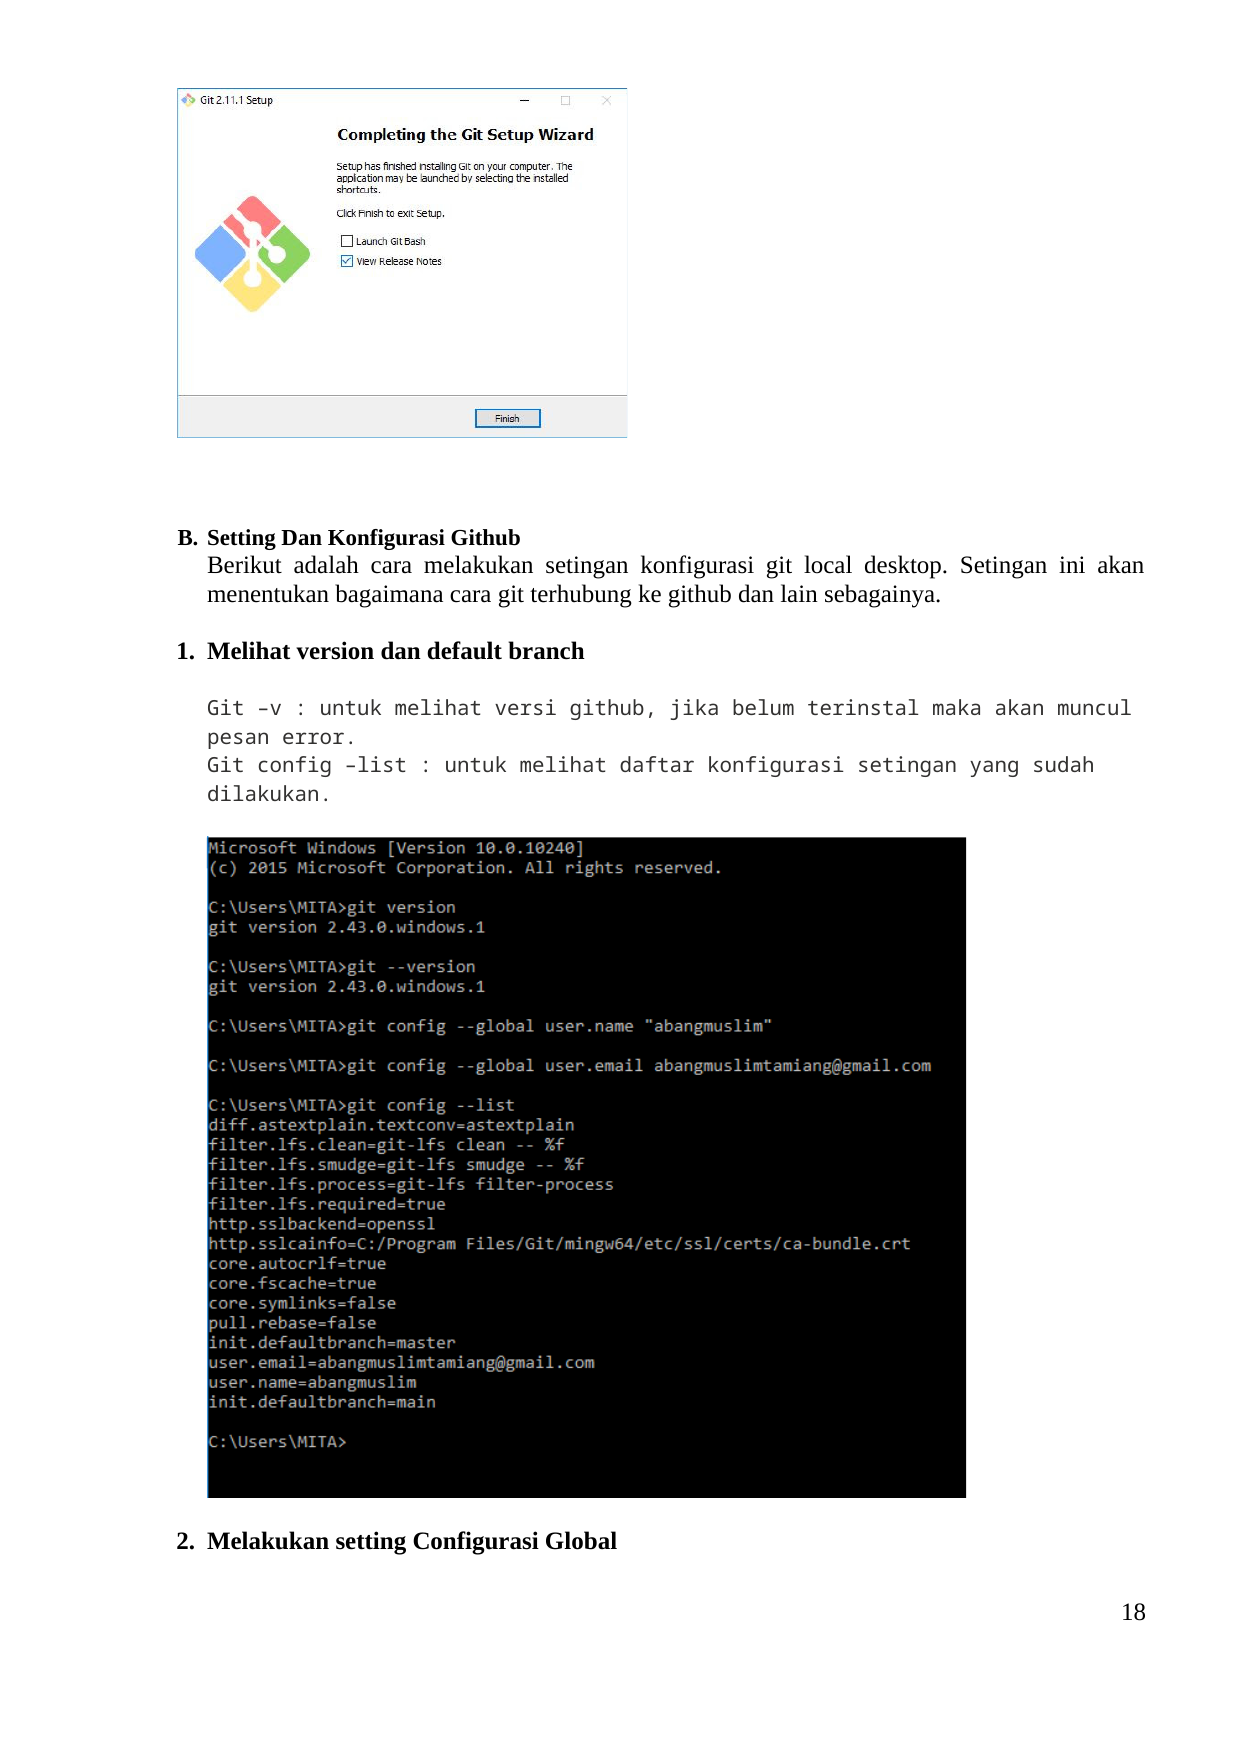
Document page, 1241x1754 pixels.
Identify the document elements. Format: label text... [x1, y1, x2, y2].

subtitle Setting Dan Konfigurasi Github [177, 524, 1146, 550]
text Git config –list : untuk melihat daftar konfigurasi setingan yang sudah dilakukan. [207, 750, 1146, 807]
picture [177, 88, 628, 438]
list Melihat version dan default branch [176, 636, 1146, 665]
list Melakukan setting Configurasi Global [176, 1526, 1146, 1555]
picture [206, 836, 967, 1498]
text Git –v : untuk melihat versi github, jika belum terinstal maka akan muncul pesan error. [207, 693, 1146, 750]
text Berikut adalah cara melakukan setingan konfigurasi git local desktop. Setingan ini akan menentukan bagaimana cara git terhubung ke github dan lain sebagainya. [207, 550, 1146, 607]
